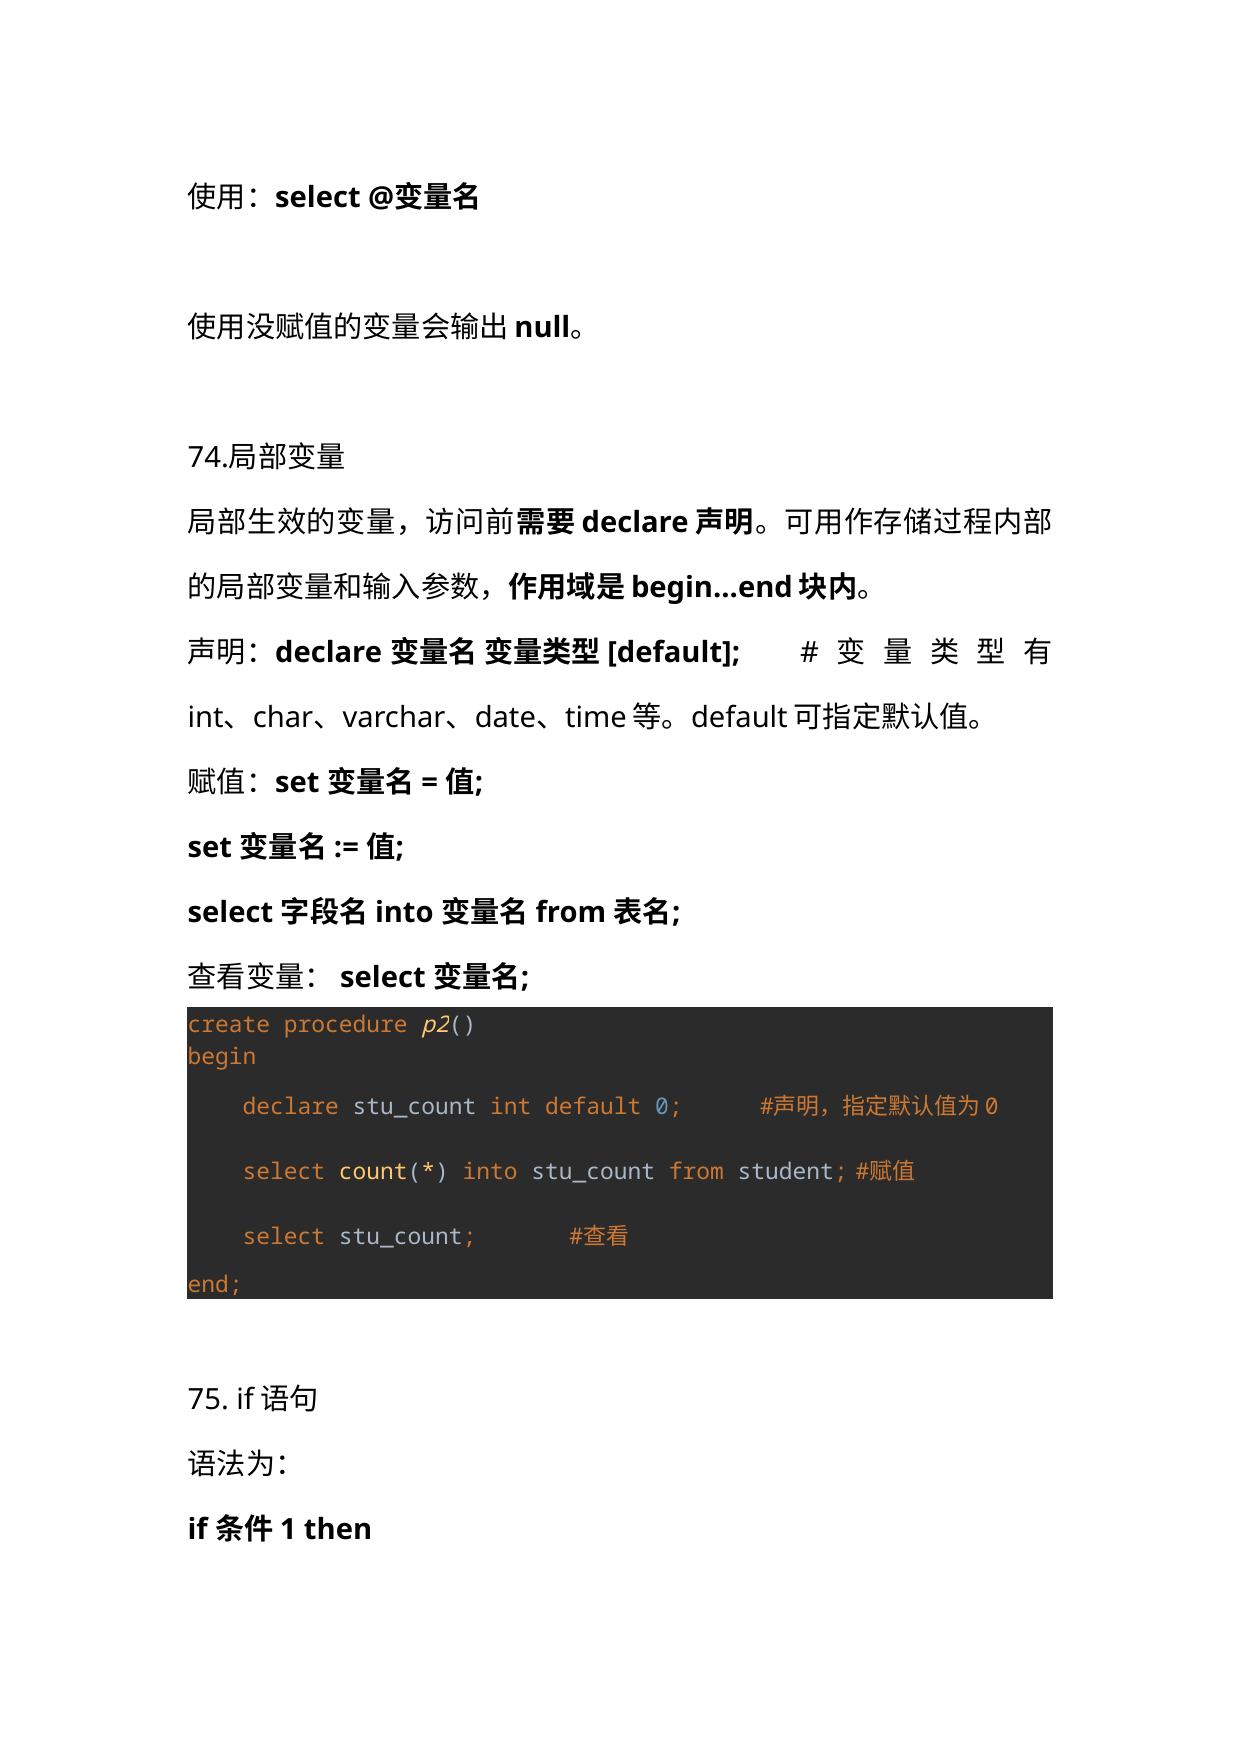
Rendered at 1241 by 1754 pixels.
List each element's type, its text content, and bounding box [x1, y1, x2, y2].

list 赋值：set 变量名 = 值; [187, 747, 1053, 812]
list if语句 [187, 1364, 1053, 1429]
list 局部生效的变量，访问前需要declare声明。可用作存储过程内部的局部变量和输入参数，作用域是begin...end块内。 [187, 487, 1053, 617]
list 74.局部变量 [187, 422, 1053, 487]
list if 条件1 then [187, 1494, 1053, 1559]
list set 变量名 := 值; [187, 812, 1053, 877]
list 使用没赋值的变量会输出null。 [187, 292, 1053, 357]
list select 字段名 into 变量名 from 表名; [187, 877, 1053, 942]
list 使用：select @变量名 [187, 162, 1053, 227]
list 查看变量： select 变量名; [187, 942, 1053, 1007]
text create procedure p2() begin declare stu_count int default 0; #声明，指定默认值为0 select count(*) into stu_count from student; #赋值 select stu_count; #查看 end; [187, 1007, 1053, 1299]
list 语法为： [187, 1429, 1053, 1494]
list 声明：declare 变量名 变量类型 [default]; #变量类型有int、char、varchar、date、time等。default可指定默认值。 [187, 617, 1053, 747]
